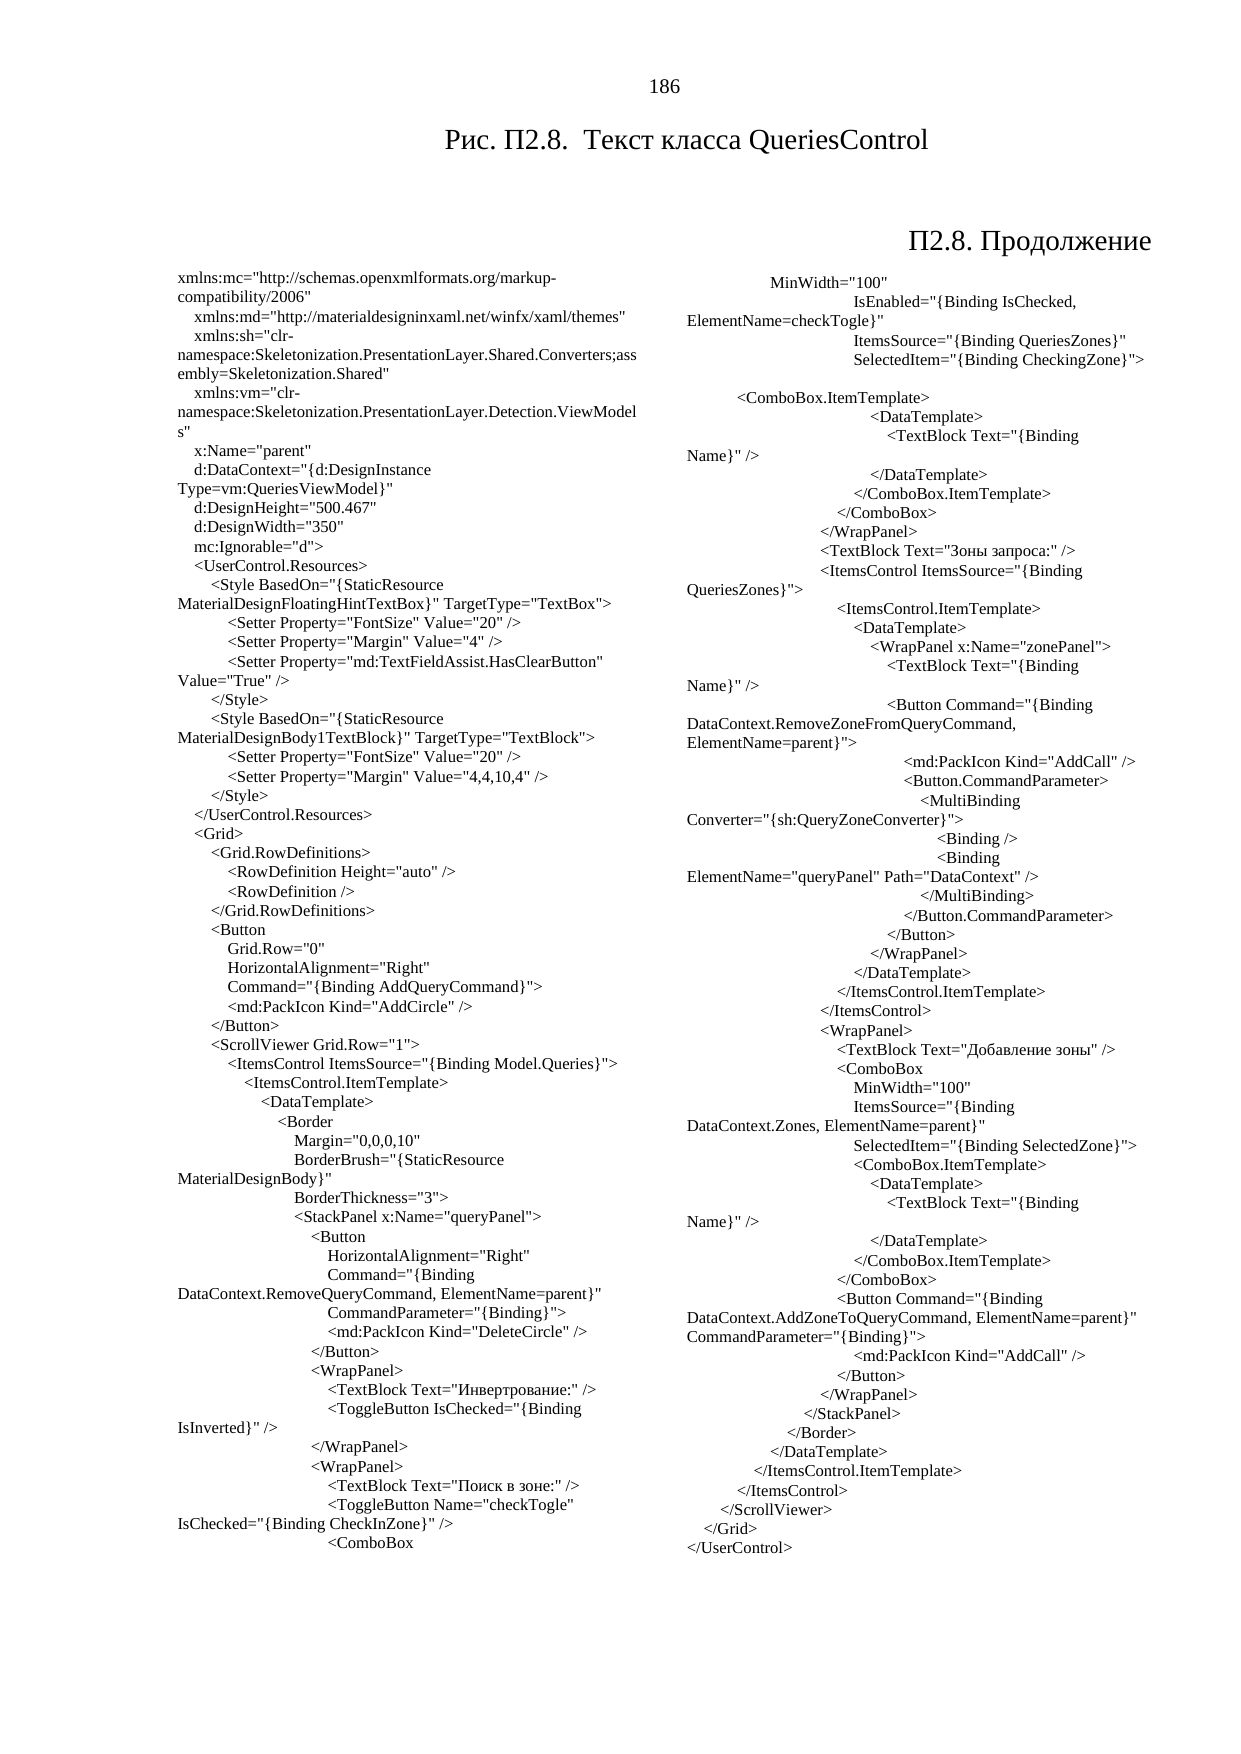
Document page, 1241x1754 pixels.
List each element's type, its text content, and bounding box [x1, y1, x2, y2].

text CommandParameter="{Binding}"> [177, 1303, 642, 1322]
text <ComboBox [177, 1533, 642, 1552]
text <DataTemplate> [177, 1092, 642, 1111]
text <Grid.RowDefinitions> [177, 843, 642, 862]
text <DataTemplate> [687, 407, 1152, 426]
text <Setter Property="FontSize" Value="20" /> [177, 747, 642, 766]
text П2.8. Продолжение [687, 223, 1152, 256]
text mc:Ignorable="d"> [177, 536, 642, 556]
text </StackPanel> [687, 1404, 1152, 1423]
text <TextBlock Text="Поиск в зоне:" /> [177, 1476, 642, 1495]
text <ItemsControl ItemsSource="{Binding Model.Queries}"> [177, 1054, 642, 1073]
text </DataTemplate> [687, 1442, 1152, 1461]
text <Setter Property="Margin" Value="4" /> [177, 632, 642, 651]
text <Binding /> [687, 829, 1152, 848]
text <WrapPanel> [177, 1456, 642, 1476]
text <md:PackIcon Kind="AddCircle" /> [177, 996, 642, 1016]
text </MultiBinding> [687, 886, 1152, 905]
text x:Name="parent" [177, 441, 642, 460]
text </WrapPanel> [687, 522, 1152, 541]
text <TextBlock Text="{Binding Name}" /> [687, 656, 1152, 694]
text <ToggleButton Name="checkTogle" IsChecked="{Binding CheckInZone}" /> [177, 1495, 642, 1533]
text </WrapPanel> [687, 1384, 1152, 1404]
text <ItemsControl.ItemTemplate> [687, 599, 1152, 618]
text d:DesignHeight="500.467" [177, 498, 642, 517]
text <MultiBinding Converter="{sh:QueryZoneConverter}"> [687, 790, 1152, 829]
text <ToggleButton IsChecked="{Binding IsInverted}" /> [177, 1399, 642, 1437]
text <Button [177, 1226, 642, 1246]
text <Border [177, 1111, 642, 1131]
text <WrapPanel> [687, 1020, 1152, 1039]
text </ItemsControl.ItemTemplate> [687, 1461, 1152, 1480]
text <RowDefinition /> [177, 881, 642, 901]
text <ItemsControl ItemsSource="{Binding QueriesZones}"> [687, 560, 1152, 599]
text </UserControl.Resources> [177, 805, 642, 824]
text </Grid.RowDefinitions> [177, 901, 642, 920]
text </ItemsControl.ItemTemplate> [687, 982, 1152, 1001]
text xmlns:md="http://materialdesigninxaml.net/winfx/xaml/themes" [177, 306, 642, 326]
text </Style> [177, 786, 642, 805]
text <ScrollViewer Grid.Row="1"> [177, 1035, 642, 1054]
text <Style BasedOn="{StaticResource MaterialDesignBody1TextBlock}" TargetType="TextBlock"> [177, 709, 642, 747]
text <Button.CommandParameter> [687, 771, 1152, 790]
text <UserControl.Resources> [177, 556, 642, 575]
text SelectedItem="{Binding SelectedZone}"> [687, 1135, 1152, 1154]
text </Button> [687, 1365, 1152, 1384]
text d:DesignWidth="350" [177, 517, 642, 536]
text <Binding ElementName="queryPanel" Path="DataContext" /> [687, 848, 1152, 886]
text <ComboBox [687, 1059, 1152, 1078]
text </Border> [687, 1423, 1152, 1442]
text <DataTemplate> [687, 1174, 1152, 1193]
text ItemsSource="{Binding QueriesZones}" [687, 330, 1152, 349]
text <md:PackIcon Kind="AddCall" /> [687, 752, 1152, 771]
text <Setter Property="Margin" Value="4,4,10,4" /> [177, 766, 642, 786]
text <WrapPanel x:Name="zonePanel"> [687, 637, 1152, 656]
text <ComboBox.ItemTemplate> [687, 1154, 1152, 1174]
text </Button> [177, 1341, 642, 1361]
text xmlns:sh="clr-namespace:Skeletonization.PresentationLayer.Shared.Converters;assembly=Skeletonization.Shared" [177, 326, 642, 383]
text <ComboBox.ItemTemplate> [687, 388, 1152, 407]
text <md:PackIcon Kind="DeleteCircle" /> [177, 1322, 642, 1341]
text </DataTemplate> [687, 464, 1152, 484]
text </Button.CommandParameter> [687, 905, 1152, 924]
text MinWidth="100" [687, 273, 1152, 292]
text </Style> [177, 690, 642, 709]
text </Grid> [687, 1519, 1152, 1538]
text </DataTemplate> [687, 963, 1152, 982]
text Command="{Binding DataContext.RemoveQueryCommand, ElementName=parent}" [177, 1265, 642, 1303]
text <Setter Property="FontSize" Value="20" /> [177, 613, 642, 632]
text </ComboBox> [687, 1269, 1152, 1289]
text </ComboBox.ItemTemplate> [687, 1250, 1152, 1269]
text <WrapPanel> [177, 1361, 642, 1380]
text </UserControl> [687, 1538, 1152, 1557]
text </ItemsControl> [687, 1480, 1152, 1499]
text <Style BasedOn="{StaticResource MaterialDesignFloatingHintTextBox}" TargetType="TextBox"> [177, 575, 642, 613]
text Command="{Binding AddQueryCommand}"> [177, 977, 642, 996]
text <Button Command="{Binding DataContext.RemoveZoneFromQueryCommand, ElementName=parent}"> [687, 694, 1152, 752]
text </WrapPanel> [177, 1437, 642, 1456]
text IsEnabled="{Binding IsChecked, ElementName=checkTogle}" [687, 292, 1152, 330]
text xmlns:vm="clr-namespace:Skeletonization.PresentationLayer.Detection.ViewModels" [177, 383, 642, 441]
text MinWidth="100" [687, 1078, 1152, 1097]
text <TextBlock Text="Инвертрование:" /> [177, 1380, 642, 1399]
text </WrapPanel> [687, 944, 1152, 963]
text <md:PackIcon Kind="AddCall" /> [687, 1346, 1152, 1365]
text <Grid> [177, 824, 642, 843]
text <Setter Property="md:TextFieldAssist.HasClearButton" Value="True" /> [177, 651, 642, 690]
text Рис. П2.8. Текст класса QueriesControl [177, 122, 1152, 156]
text ItemsSource="{Binding DataContext.Zones, ElementName=parent}" [687, 1097, 1152, 1135]
text <ItemsControl.ItemTemplate> [177, 1073, 642, 1092]
text HorizontalAlignment="Right" [177, 958, 642, 977]
text d:DataContext="{d:DesignInstance Type=vm:QueriesViewModel}" [177, 460, 642, 498]
text <RowDefinition Height="auto" /> [177, 862, 642, 881]
text xmlns:mc="http://schemas.openxmlformats.org/markup-compatibility/2006" [177, 268, 642, 306]
text BorderBrush="{StaticResource MaterialDesignBody}" [177, 1150, 642, 1188]
text </ComboBox> [687, 503, 1152, 522]
text </Button> [177, 1016, 642, 1035]
text HorizontalAlignment="Right" [177, 1246, 642, 1265]
text Grid.Row="0" [177, 939, 642, 958]
text BorderThickness="3"> [177, 1188, 642, 1207]
text </ComboBox.ItemTemplate> [687, 484, 1152, 503]
text <TextBlock Text="{Binding Name}" /> [687, 426, 1152, 464]
text </Button> [687, 924, 1152, 944]
text <StackPanel x:Name="queryPanel"> [177, 1207, 642, 1226]
text SelectedItem="{Binding CheckingZone}"> [687, 349, 1152, 369]
text </ItemsControl> [687, 1001, 1152, 1020]
text </ScrollViewer> [687, 1499, 1152, 1519]
text </DataTemplate> [687, 1231, 1152, 1250]
text <TextBlock Text="Зоны запроса:" /> [687, 541, 1152, 560]
text <TextBlock Text="{Binding Name}" /> [687, 1193, 1152, 1231]
text <Button [177, 920, 642, 939]
text <Button Command="{Binding DataContext.AddZoneToQueryCommand, ElementName=parent}" CommandParameter="{Binding}"> [687, 1289, 1152, 1346]
text <TextBlock Text="Добавление зоны" /> [687, 1039, 1152, 1059]
text Margin="0,0,0,10" [177, 1131, 642, 1150]
text <DataTemplate> [687, 618, 1152, 637]
